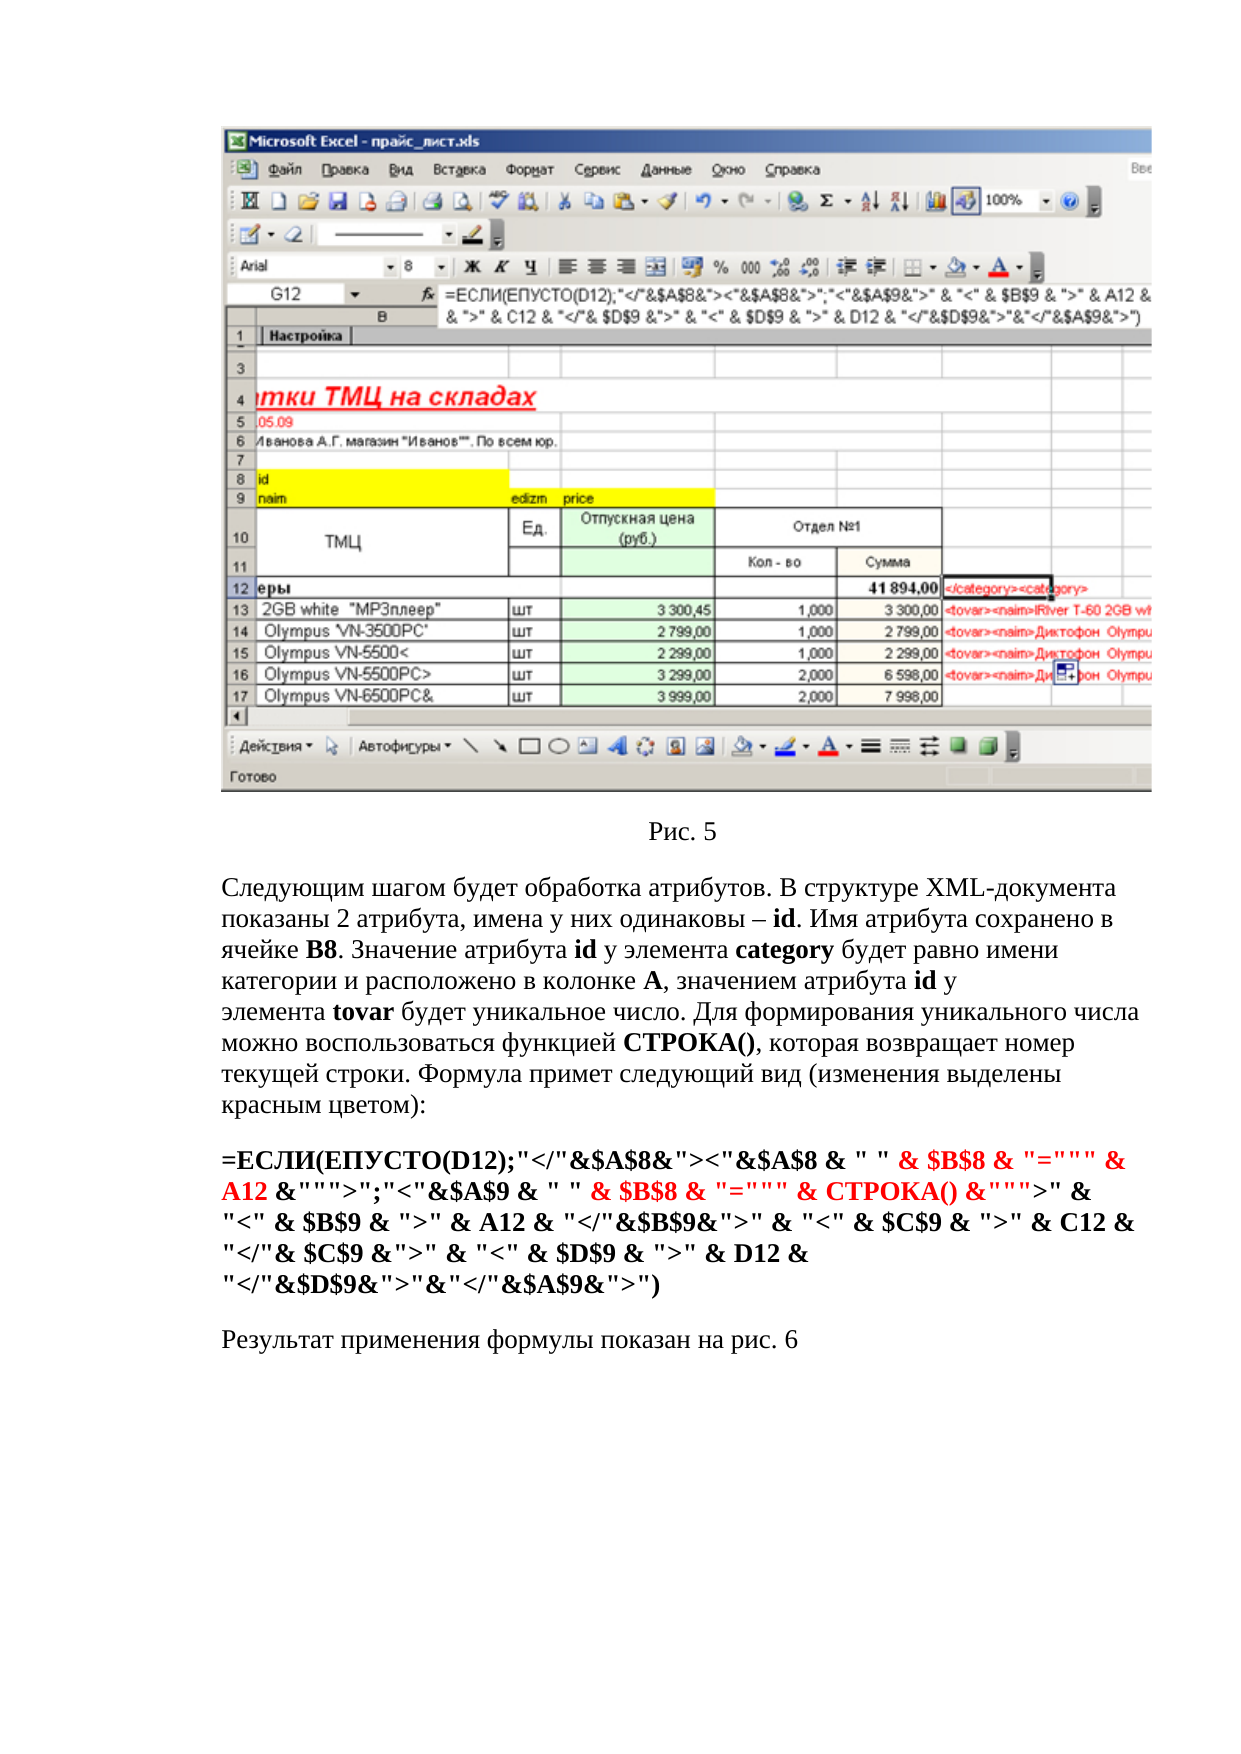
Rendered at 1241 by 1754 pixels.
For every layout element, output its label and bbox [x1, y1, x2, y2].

picture [221, 126, 1152, 792]
table_header [177, 118, 1152, 1386]
